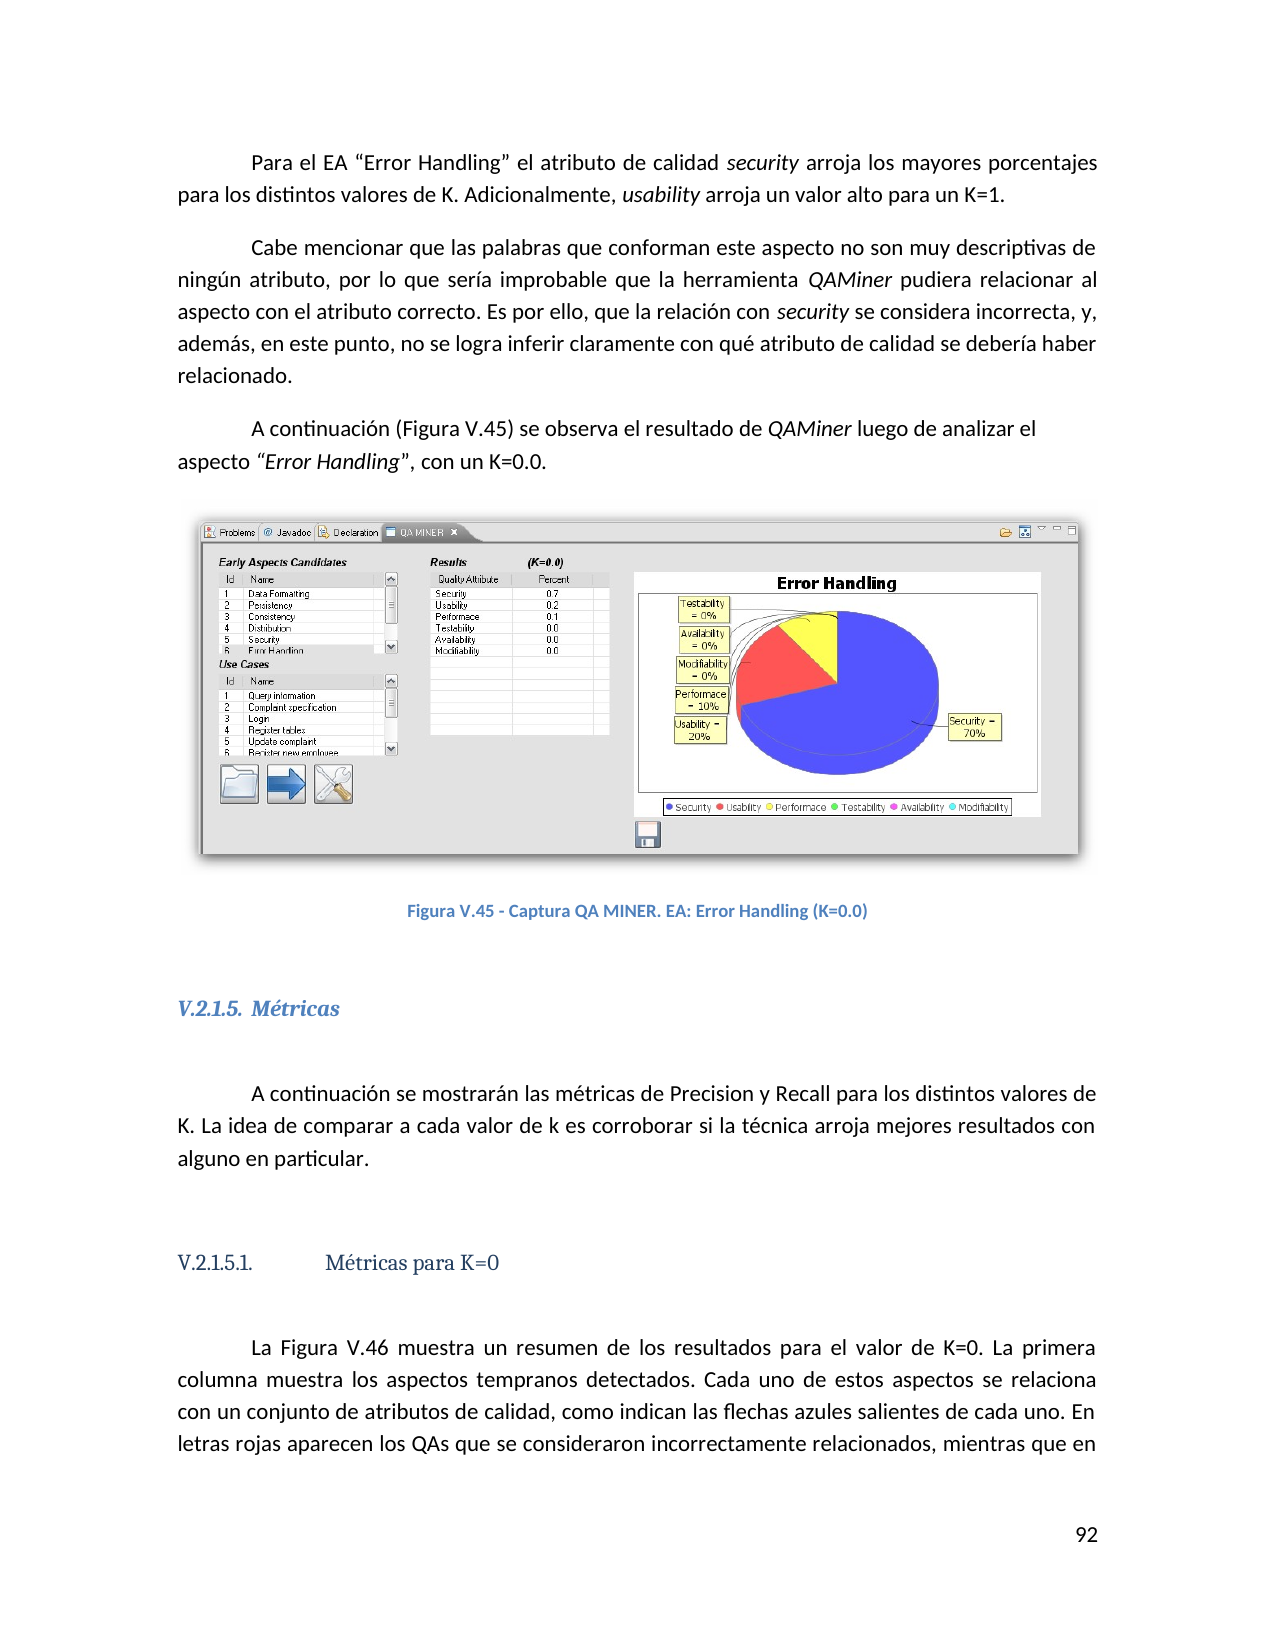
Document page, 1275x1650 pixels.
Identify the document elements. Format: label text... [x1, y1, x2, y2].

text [177, 1333, 1098, 1457]
subtitle Métricas [177, 996, 1098, 1022]
picture [177, 499, 1099, 875]
text Cabe mencionar que las palabras que conforman este aspecto no son muy descriptivas de ningún atributo, por lo que sería improbable que la herramienta QAMiner pudiera relacionar al aspecto con el atributo correcto. Es por ello, que la relación con security se considera incorrecta, y, además, en este punto, no se logra inferir claramente con qué atributo de calidad se debería haber relacionado. [177, 233, 1098, 389]
text Para el EA “Error Handling” el atributo de calidad security arroja los mayores porcentajes para los distintos valores de K. Adicionalmente, usability arroja un valor alto para un K=1. [177, 148, 1098, 208]
subtitle Métricas para K=0 [177, 1250, 1098, 1276]
text A continuación se mostrarán las métricas de Precision y Recall para los distintos valores de K. La idea de comparar a cada valor de k es corroborar si la técnica arroja mejores resultados con alguno en particular. [177, 1079, 1098, 1172]
